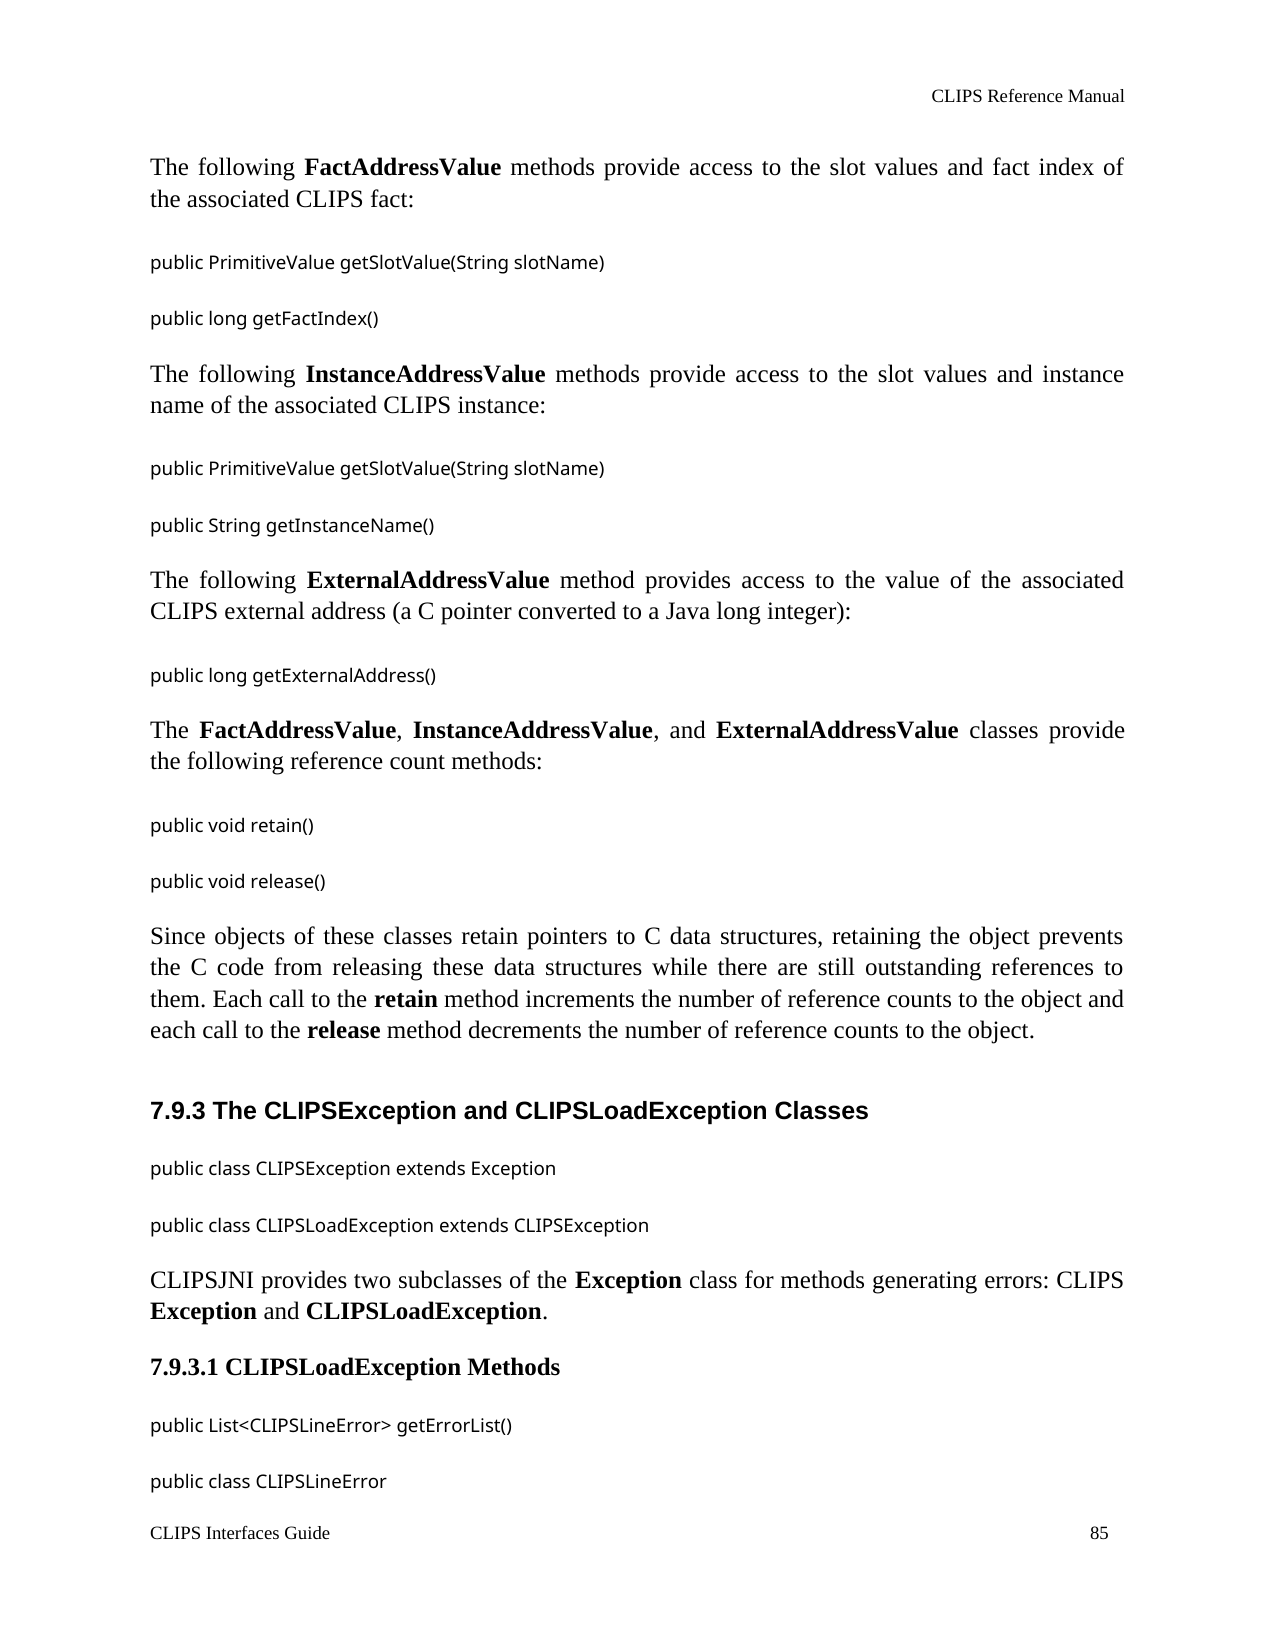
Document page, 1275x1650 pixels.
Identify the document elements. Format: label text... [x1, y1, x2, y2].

text Since objects of these classes retain pointers to C data structures, retaining the object prevents the C code from releasing these data structures while there are still outstanding references to them. Each call to the retain method increments the number of reference counts to the object and each call to the release method decrements the number of reference counts to the object. [150, 919, 1125, 1044]
text public List<CLIPSLineError> getErrorList() [150, 1406, 1125, 1437]
subtitle 7.9.3.1 CLIPSLoadException Methods [150, 1350, 1125, 1381]
text public void release() [150, 862, 1125, 894]
text public String getInstanceName() [150, 506, 1125, 537]
text public long getExternalAddress() [150, 656, 1125, 687]
text The following InstanceAddressValue methods provide access to the slot values and instance name of the associated CLIPS instance: [150, 356, 1125, 419]
text CLIPSJNI provides two subclasses of the Exception class for methods generating errors: CLIPS Exception and CLIPSLoadException. [150, 1262, 1125, 1325]
text public class CLIPSException extends Exception [150, 1150, 1125, 1181]
text public PrimitiveValue getSlotValue(String slotName) [150, 244, 1125, 275]
text public PrimitiveValue getSlotValue(String slotName) [150, 450, 1125, 481]
text The following ExternalAddressValue method provides access to the value of the associated CLIPS external address (a C pointer converted to a Java long integer): [150, 562, 1125, 625]
text The following FactAddressValue methods provide access to the slot values and fact index of the associated CLIPS fact: [150, 150, 1125, 212]
text public long getFactIndex() [150, 300, 1125, 331]
text public void retain() [150, 806, 1125, 837]
subtitle 7.9.3 The CLIPSException and CLIPSLoadException Classes [150, 1094, 1125, 1125]
text The FactAddressValue, InstanceAddressValue, and ExternalAddressValue classes provide the following reference count methods: [150, 712, 1125, 775]
text public class CLIPSLineError [150, 1462, 1125, 1494]
text public class CLIPSLoadException extends CLIPSException [150, 1206, 1125, 1237]
